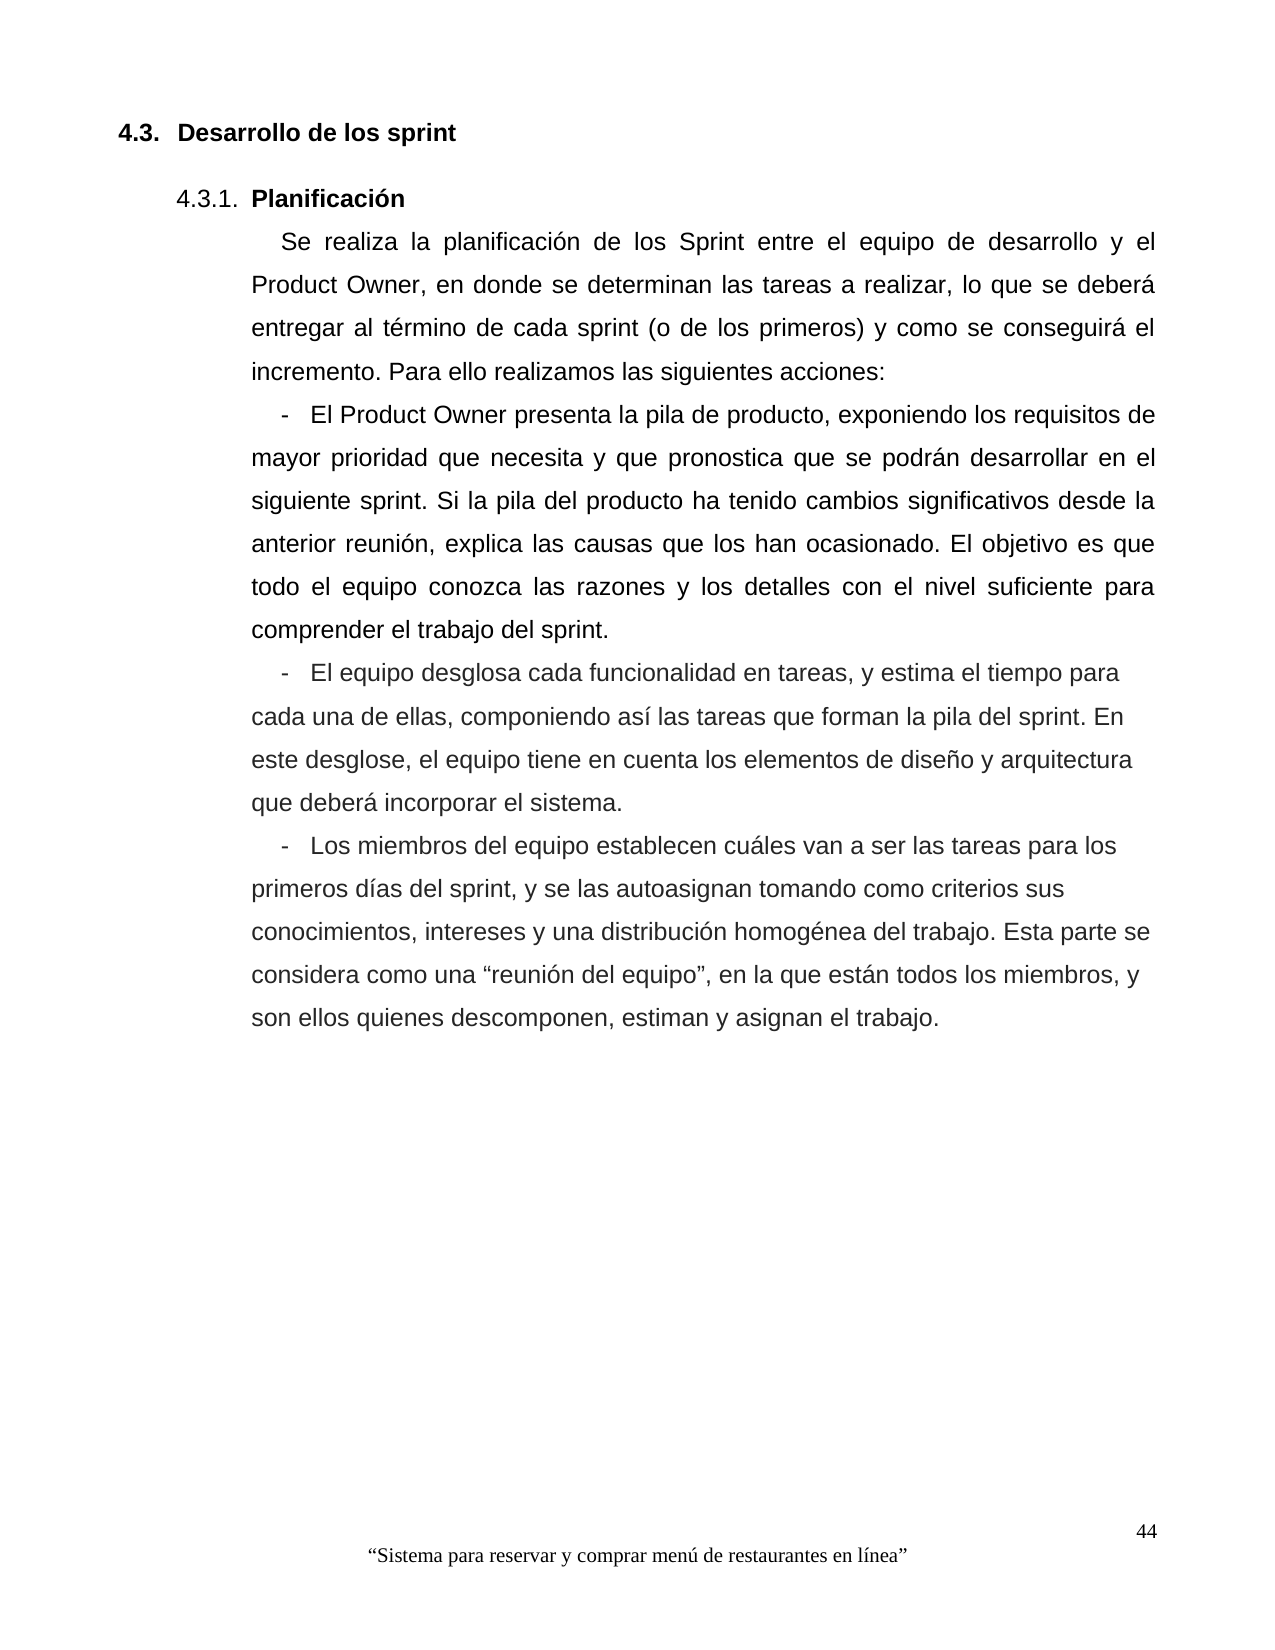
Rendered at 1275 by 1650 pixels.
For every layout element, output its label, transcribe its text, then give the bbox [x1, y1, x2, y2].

list El Product Owner presenta la pila de producto, exponiendo los requisitos de mayor prioridad que necesita y que pronostica que se podrán desarrollar en el siguiente sprint. Si la pila del producto ha tenido cambios significativos desde la anterior reunión, explica las causas que los han ocasionado. El objetivo es que todo el equipo conozca las razones y los detalles con el nivel suficiente para comprender el trabajo del sprint. [251, 400, 1157, 644]
subtitle Planificación [176, 184, 1157, 213]
list El equipo desglosa cada funcionalidad en tareas, y estima el tiempo para cada una de ellas, componiendo así las tareas que forman la pila del sprint. En este desglose, el equipo tiene en cuenta los elementos de diseño y arquitectura que deberá incorporar el sistema. [251, 658, 1157, 817]
list Los miembros del equipo establecen cuáles van a ser las tareas para los primeros días del sprint, y se las autoasignan tomando como criterios sus conocimientos, intereses y una distribución homogénea del trabajo. Esta parte se considera como una “reunión del equipo”, en la que están todos los miembros, y son ellos quienes descomponen, estiman y asignan el trabajo. [251, 831, 1157, 1032]
text Se realiza la planificación de los Sprint entre el equipo de desarrollo y el Product Owner, en donde se determinan las tareas a realizar, lo que se deberá entregar al término de cada sprint (o de los primeros) y como se conseguirá el incremento. Para ello realizamos las siguientes acciones: [251, 227, 1157, 385]
list Desarrollo de los sprint [118, 118, 1157, 147]
